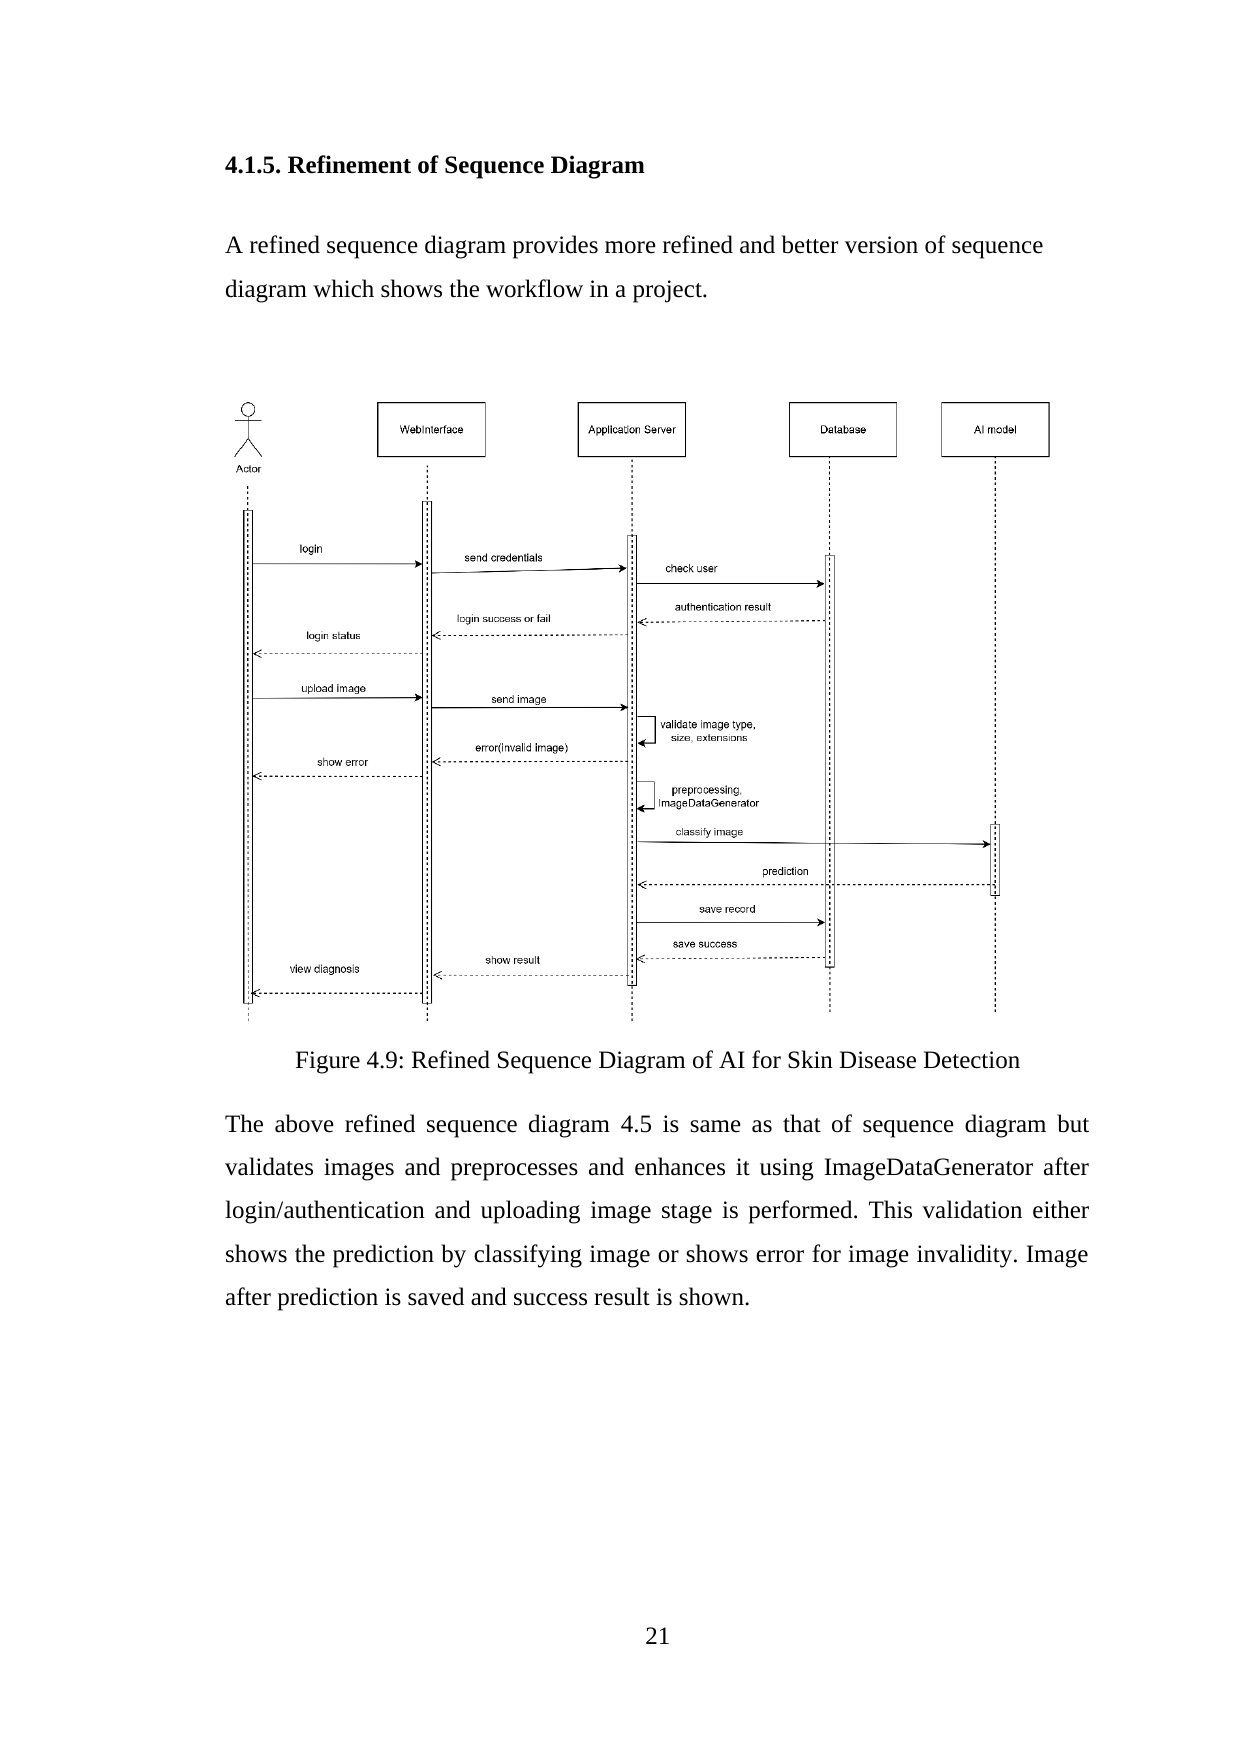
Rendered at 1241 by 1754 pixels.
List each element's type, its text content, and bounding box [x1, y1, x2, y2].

text A refined sequence diagram provides more refined and better version of sequence diagram which shows the workflow in a project. [225, 231, 1090, 302]
text The above refined sequence diagram 4.5 is same as that of sequence diagram but validates images and preprocesses and enhances it using ImageDataGenerator after login/authentication and uploading image stage is performed. This validation either shows the prediction by classifying image or shows error for image invalidity. Image after prediction is saved and success result is shown. [225, 1109, 1090, 1311]
subtitle 4.1.5. Refinement of Sequence Diagram [225, 150, 1090, 179]
picture [225, 393, 1059, 1031]
